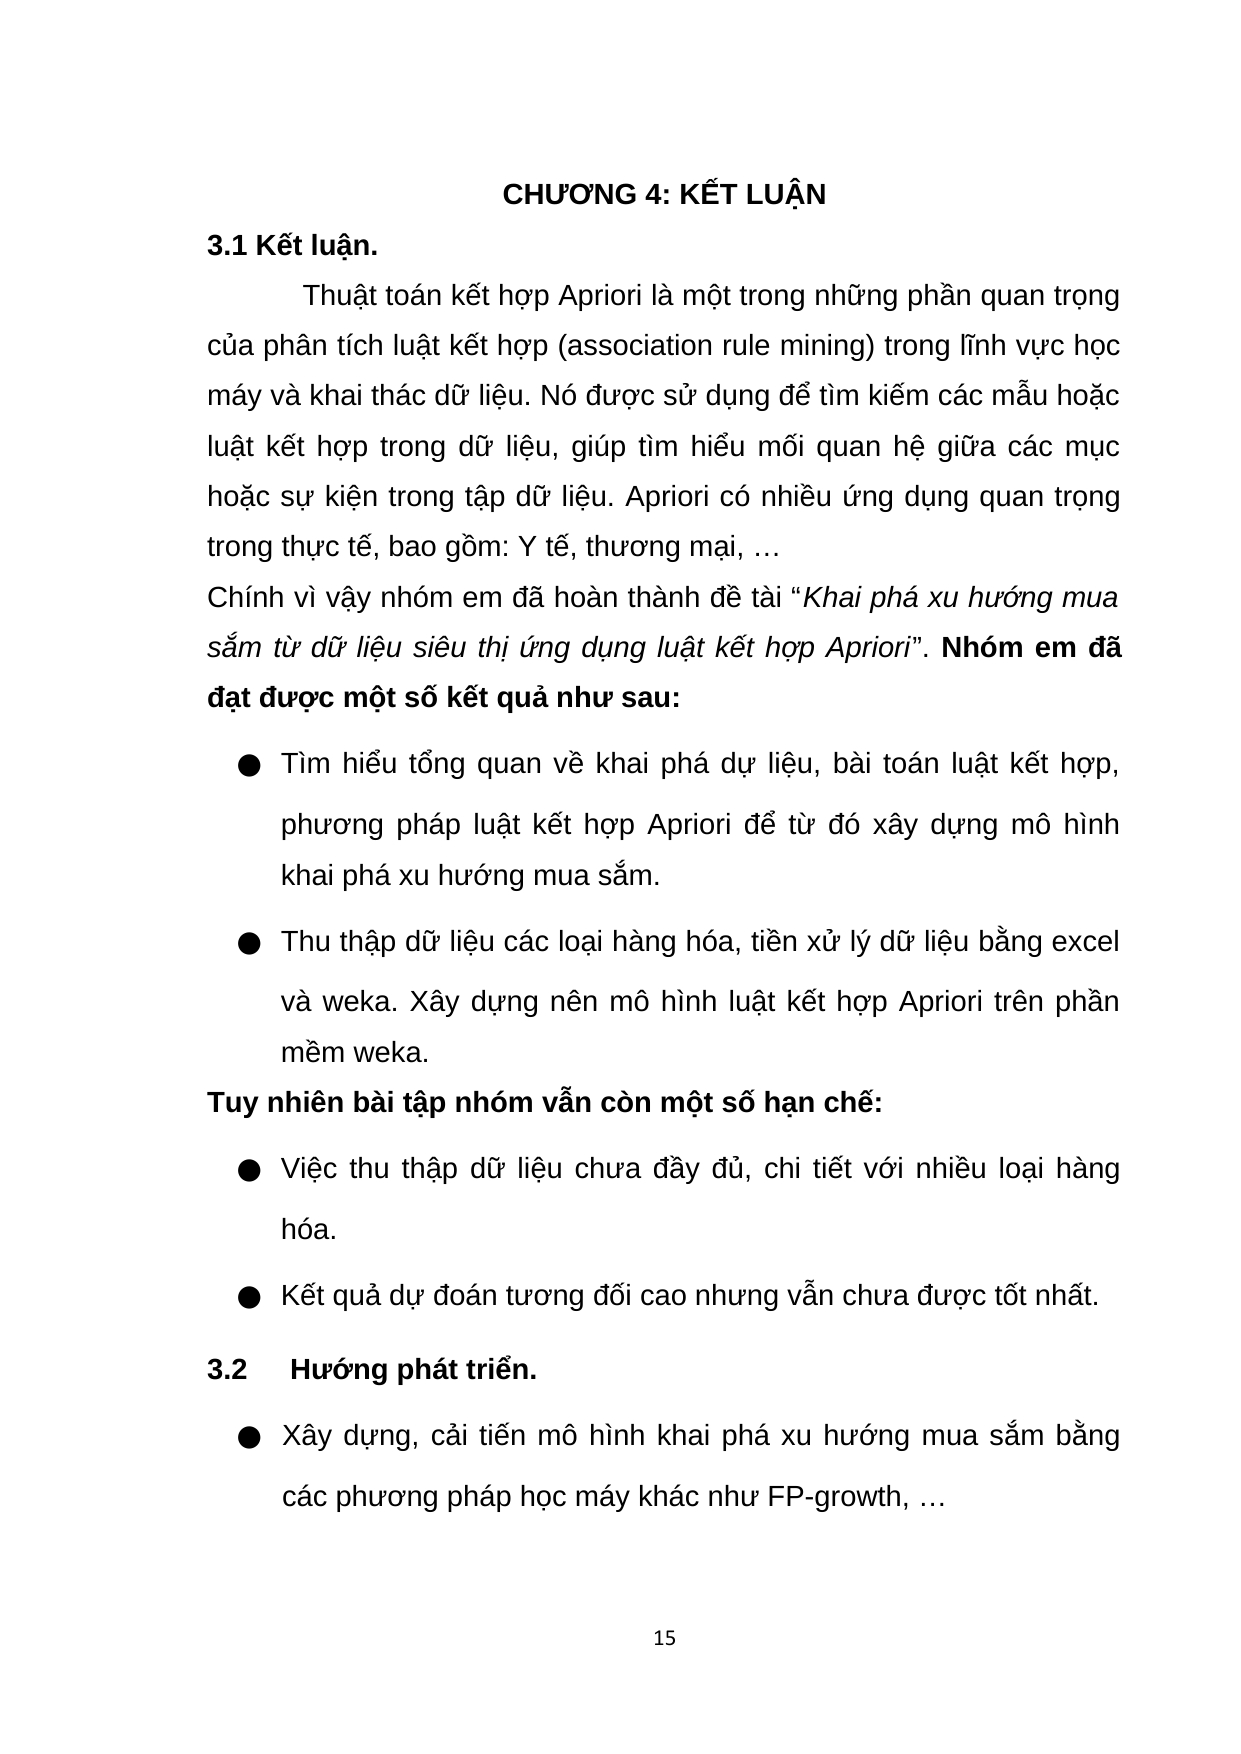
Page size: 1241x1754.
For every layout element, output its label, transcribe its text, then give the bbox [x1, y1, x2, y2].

subtitle 3.1 Kết luận. [207, 227, 1122, 261]
list Hướng phát triển. [207, 1352, 1122, 1385]
text Chính vì vậy nhóm em đã hoàn thành đề tài “Khai phá xu hướng mua sắm từ dữ liệu siêu thị ứng dụng luật kết hợp Apriori”. Nhóm em đã đạt được một số kết quả như sau: [207, 580, 1122, 714]
list Kết quả dự đoán tương đối cao nhưng vẫn chưa được tốt nhất. [236, 1262, 1122, 1322]
list Việc thu thập dữ liệu chưa đầy đủ, chi tiết với nhiều loại hàng hóa. [236, 1135, 1122, 1245]
list Xây dựng, cải tiến mô hình khai phá xu hướng mua sắm bằng các phương pháp học máy khác như FP-growth, … [236, 1402, 1122, 1512]
text Tuy nhiên bài tập nhóm vẫn còn một số hạn chế: [207, 1085, 1122, 1118]
list Thu thập dữ liệu các loại hàng hóa, tiền xử lý dữ liệu bằng excel và weka. Xây dựng nên mô hình luật kết hợp Apriori trên phần mềm weka. [236, 908, 1122, 1068]
list Tìm hiểu tổng quan về khai phá dự liệu, bài toán luật kết hợp, phương pháp luật kết hợp Apriori để từ đó xây dựng mô hình khai phá xu hướng mua sắm. [236, 731, 1122, 891]
text Thuật toán kết hợp Apriori là một trong những phần quan trọng của phân tích luật kết hợp (association rule mining) trong lĩnh vực học máy và khai thác dữ liệu. Nó được sử dụng để tìm kiếm các mẫu hoặc luật kết hợp trong dữ liệu, giúp tìm hiểu mối quan hệ giữa các mục hoặc sự kiện trong tập dữ liệu. Apriori có nhiều ứng dụng quan trọng trong thực tế, bao gồm: Y tế, thương mại, … [207, 278, 1122, 563]
subtitle CHƯƠNG 4: KẾT LUẬN [207, 177, 1122, 211]
